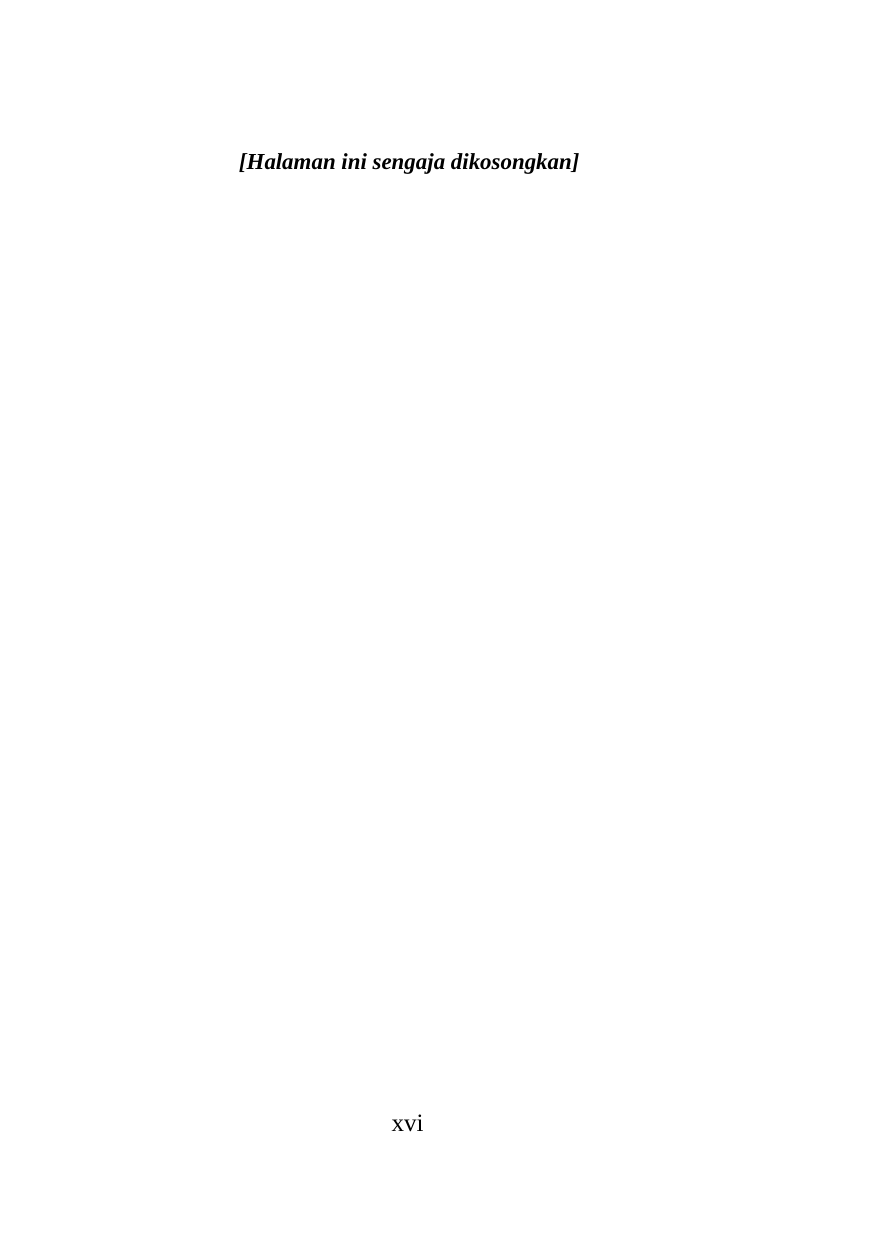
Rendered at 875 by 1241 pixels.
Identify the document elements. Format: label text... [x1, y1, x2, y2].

text [Halaman ini sengaja dikosongkan] [118, 148, 697, 174]
